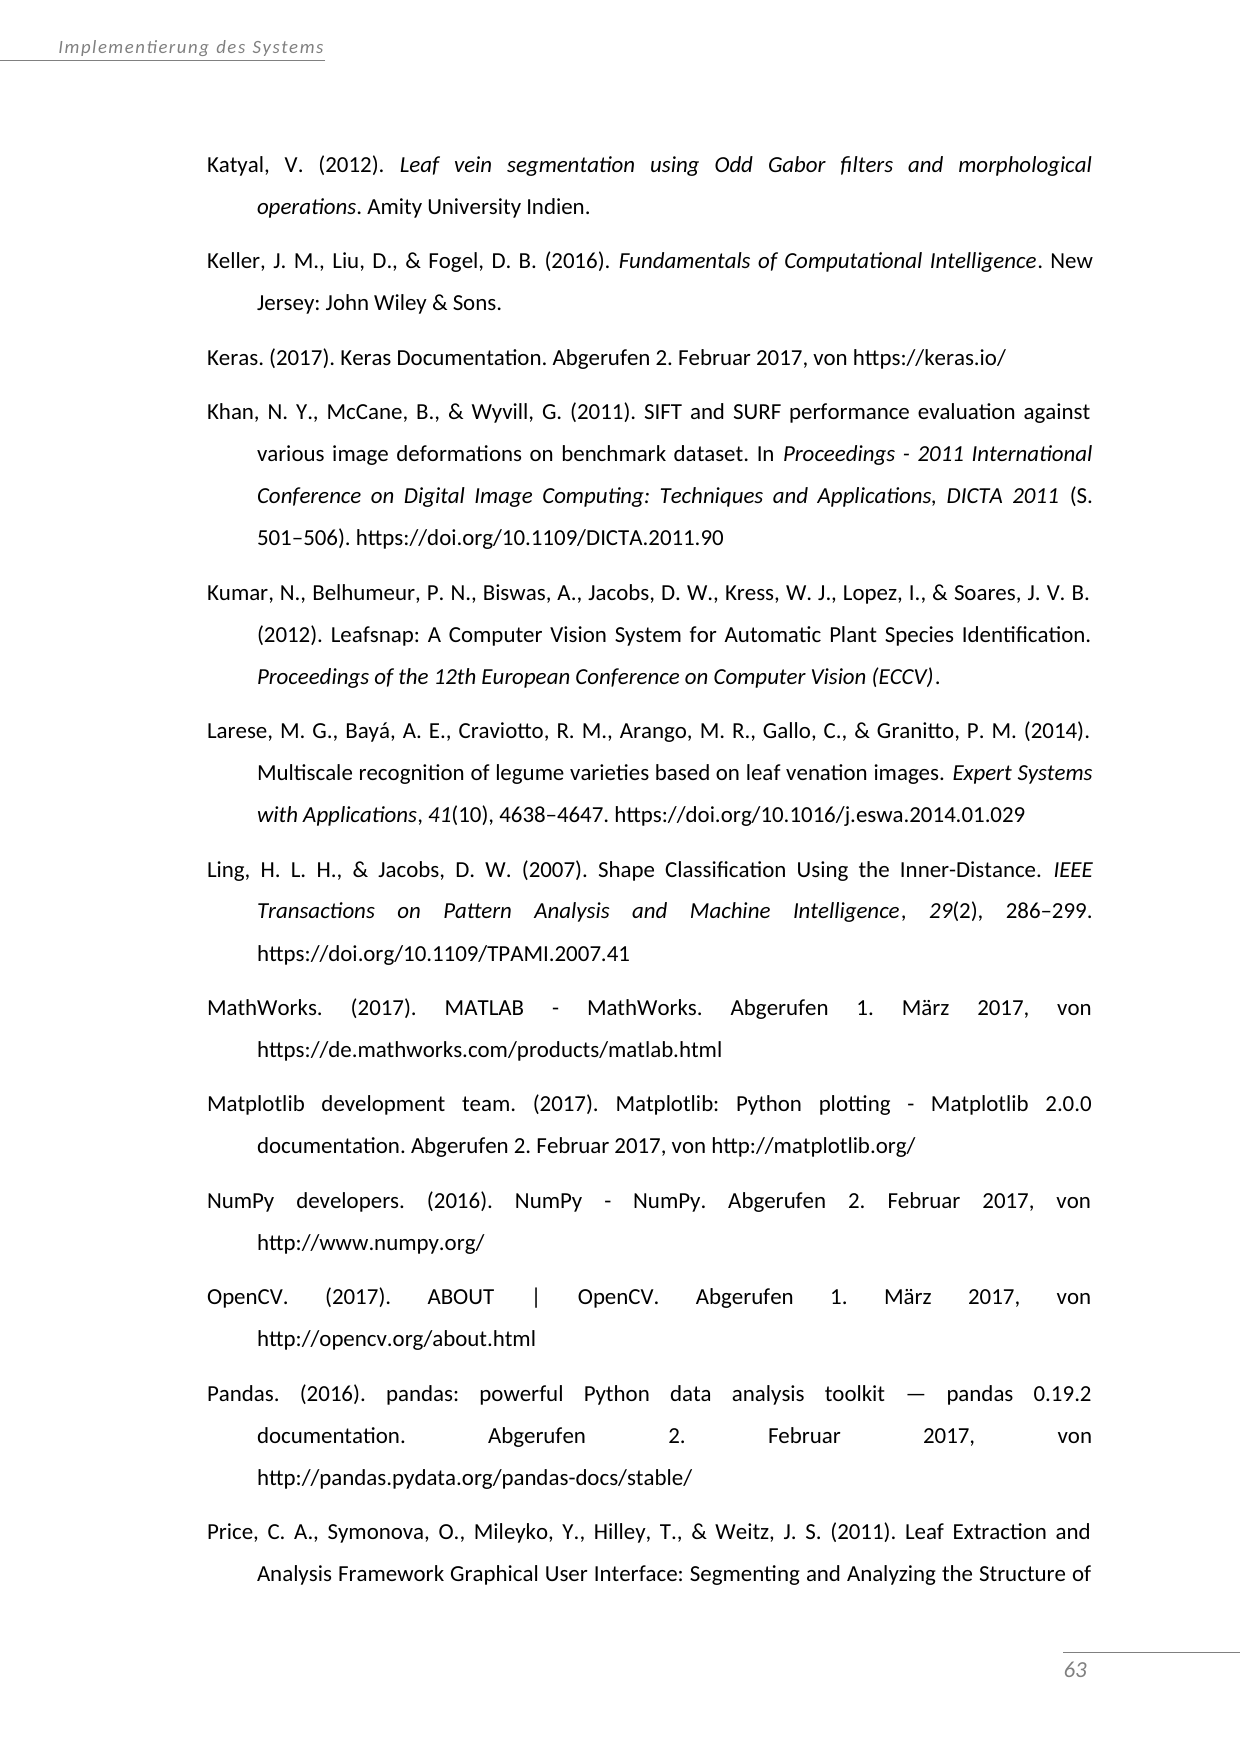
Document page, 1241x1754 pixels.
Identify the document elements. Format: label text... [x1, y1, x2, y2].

text Keras. (2017). Keras Documentation. Abgerufen 2. Februar 2017, von https://keras.io/ [207, 343, 1093, 371]
text Kumar, N., Belhumeur, P. N., Biswas, A., Jacobs, D. W., Kress, W. J., Lopez, I., & Soares, J. V. B. (2012). Leafsnap: A Computer Vision System for Automatic Plant Species Identification. Proceedings of the 12th European Conference on Computer Vision (ECCV). [207, 578, 1093, 690]
text OpenCV. (2017). ABOUT | OpenCV. Abgerufen 1. März 2017, von http://opencv.org/about.html [207, 1282, 1093, 1352]
text Pandas. (2016). pandas: powerful Python data analysis toolkit — pandas 0.19.2 documentation. Abgerufen 2. Februar 2017, von http://pandas.pydata.org/pandas-docs/stable/ [207, 1379, 1093, 1491]
text Matplotlib development team. (2017). Matplotlib: Python plotting - Matplotlib 2.0.0 documentation. Abgerufen 2. Februar 2017, von http://matplotlib.org/ [207, 1089, 1093, 1159]
text Keller, J. M., Liu, D., & Fogel, D. B. (2016). Fundamentals of Computational Intelligence. New Jersey: John Wiley & Sons. [207, 246, 1093, 316]
text Katyal, V. (2012). Leaf vein segmentation using Odd Gabor filters and morphological operations. Amity University Indien. [207, 150, 1093, 220]
text Larese, M. G., Bayá, A. E., Craviotto, R. M., Arango, M. R., Gallo, C., & Granitto, P. M. (2014). Multiscale recognition of legume varieties based on leaf venation images. Expert Systems with Applications, 41(10), 4638–4647. https://doi.org/10.1016/j.eswa.2014.01.029 [207, 716, 1093, 828]
text Khan, N. Y., McCane, B., & Wyvill, G. (2011). SIFT and SURF performance evaluation against various image deformations on benchmark dataset. In Proceedings - 2011 International Conference on Digital Image Computing: Techniques and Applications, DICTA 2011 (S. 501–506). https://doi.org/10.1109/DICTA.2011.90 [207, 397, 1093, 551]
text MathWorks. (2017). MATLAB - MathWorks. Abgerufen 1. März 2017, von https://de.mathworks.com/products/matlab.html [207, 993, 1093, 1063]
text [207, 1517, 1093, 1587]
text Ling, H. L. H., & Jacobs, D. W. (2007). Shape Classification Using the Inner-Distance. IEEE Transactions on Pattern Analysis and Machine Intelligence, 29(2), 286–299. https://doi.org/10.1109/TPAMI.2007.41 [207, 855, 1093, 967]
text NumPy developers. (2016). NumPy - NumPy. Abgerufen 2. Februar 2017, von http://www.numpy.org/ [207, 1186, 1093, 1256]
